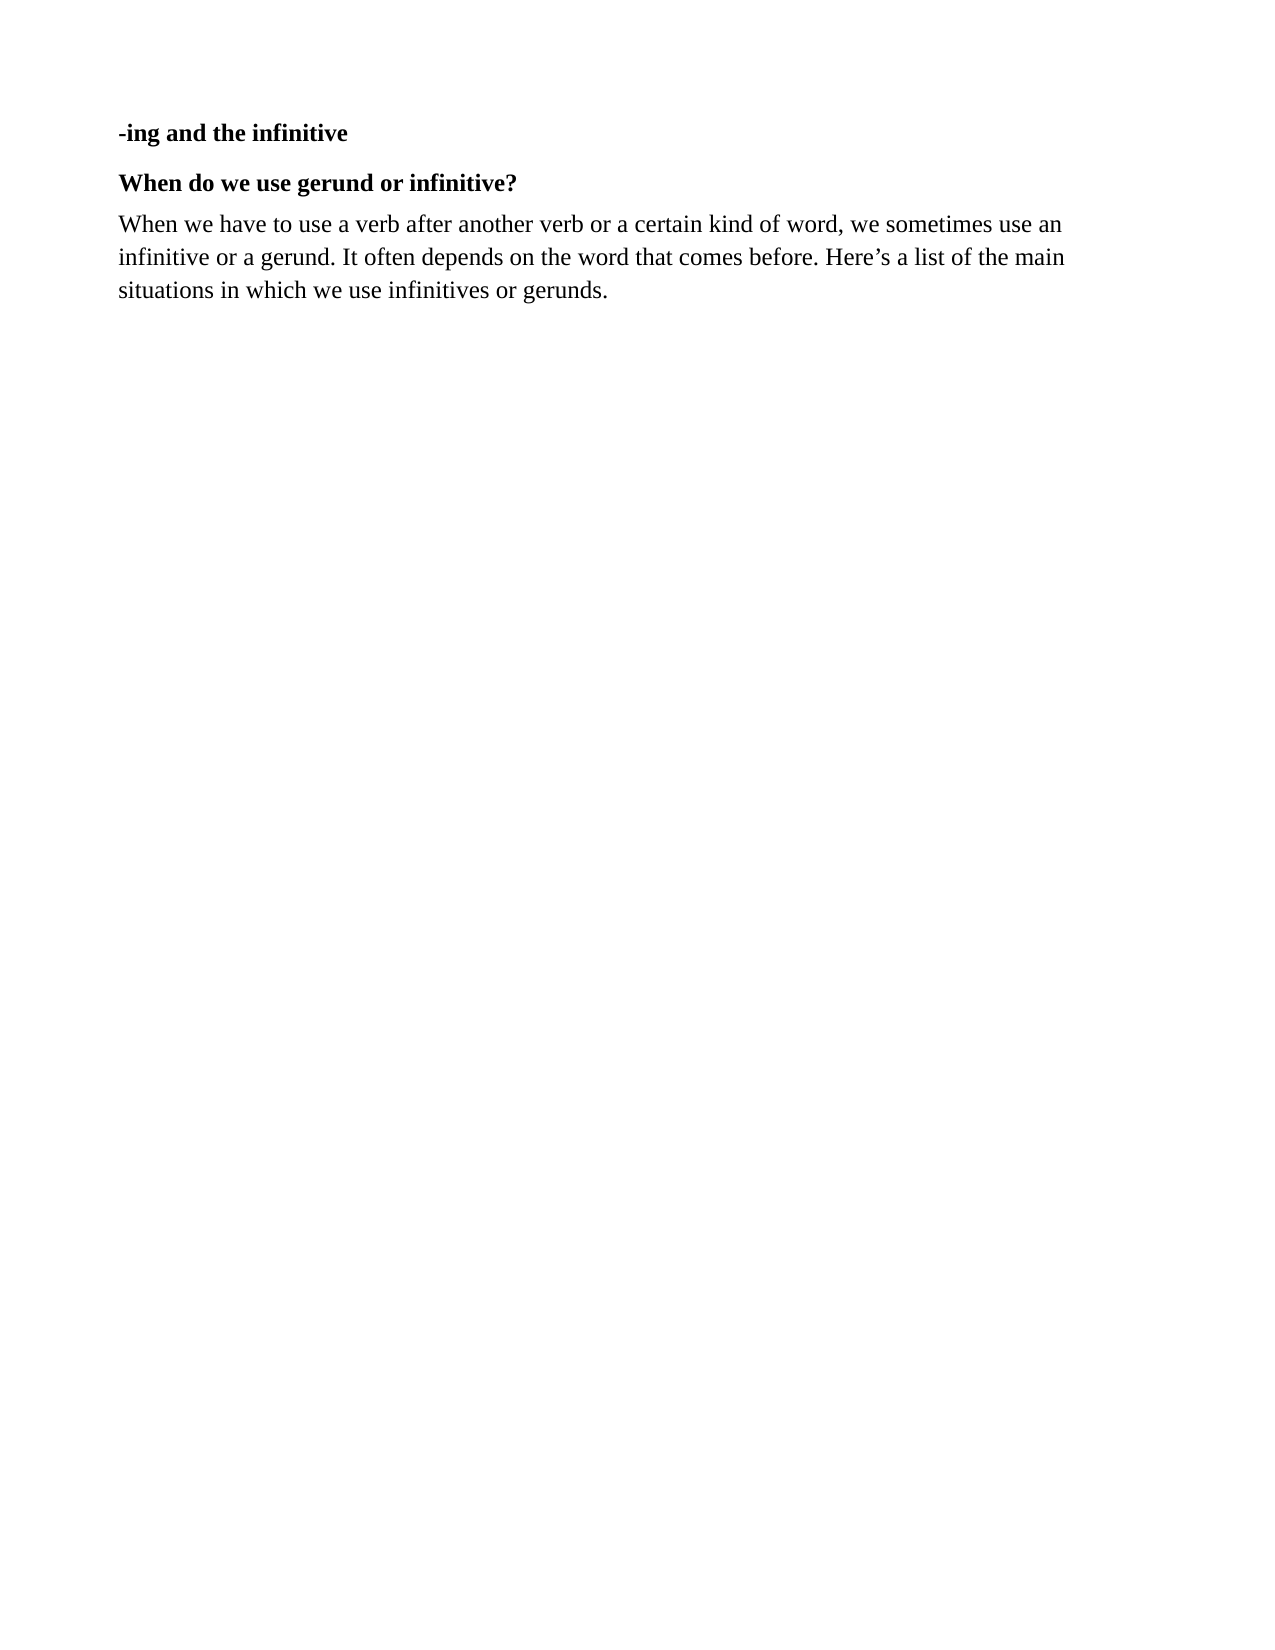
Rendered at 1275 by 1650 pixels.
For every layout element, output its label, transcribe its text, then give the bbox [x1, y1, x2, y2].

subtitle -ing and the infinitive [118, 118, 1157, 147]
subtitle When do we use gerund or infinitive? [118, 168, 1157, 196]
text When we have to use a verb after another verb or a certain kind of word, we sometimes use an infinitive or a gerund. It often depends on the word that comes before. Here’s a list of the main situations in which we use infinitives or gerunds. [118, 209, 1157, 304]
